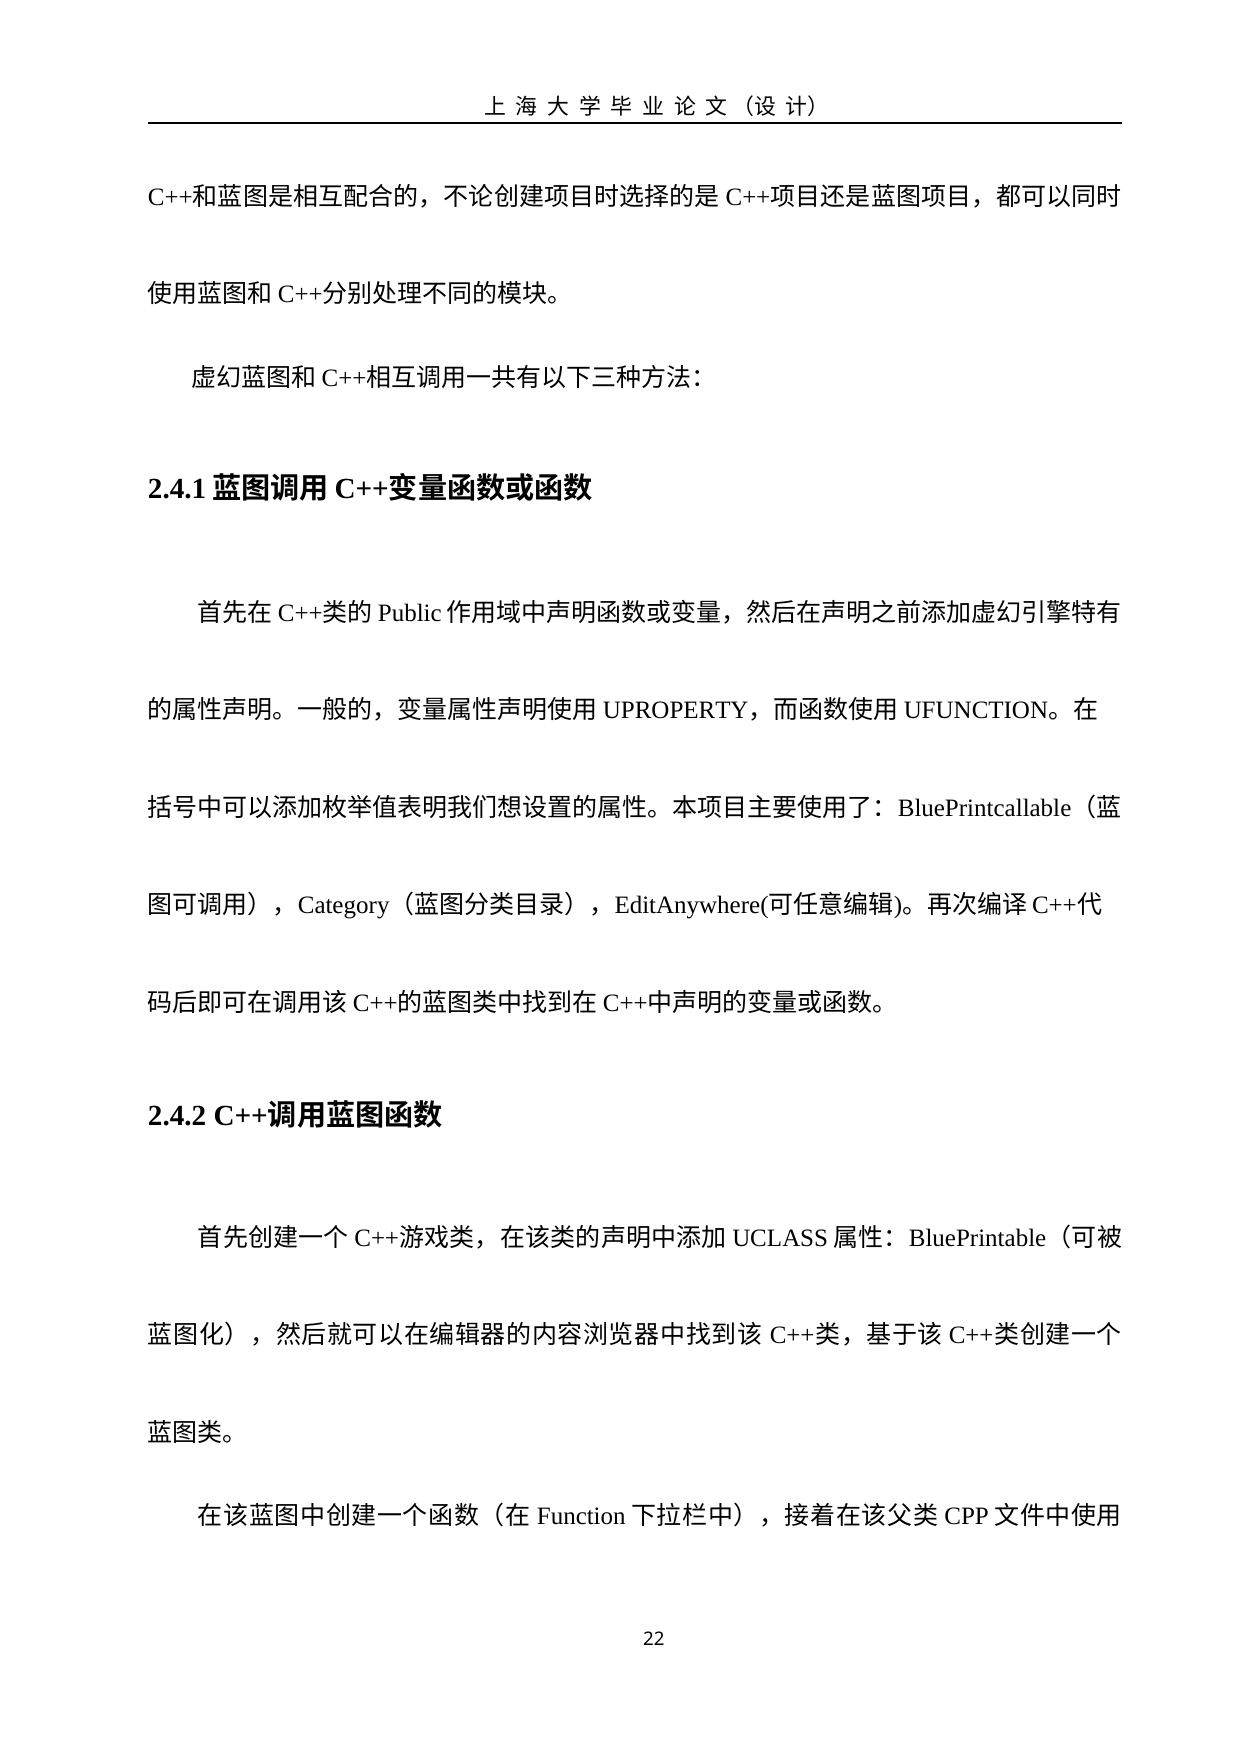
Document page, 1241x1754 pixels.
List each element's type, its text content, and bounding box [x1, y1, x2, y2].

text 虚幻蓝图和C++相互调用一共有以下三种方法： [148, 343, 1122, 408]
text 首先在C++类的Public作用域中声明函数或变量，然后在声明之前添加虚幻引擎特有的属性声明。一般的，变量属性声明使用UPROPERTY，而函数使用UFUNCTION。在括号中可以添加枚举值表明我们想设置的属性。本项目主要使用了：BluePrintcallable（蓝图可调用），Category（蓝图分类目录），EditAnywhere(可任意编辑)。再次编译C++代码后即可在调用该C++的蓝图类中找到在C++中声明的变量或函数。 [148, 578, 1122, 1033]
subtitle 2.4.1蓝图调用C++变量函数或函数 [148, 453, 1122, 518]
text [148, 1481, 1122, 1546]
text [148, 162, 1122, 324]
subtitle 2.4.2 C++调用蓝图函数 [148, 1080, 1122, 1145]
text 首先创建一个C++游戏类，在该类的声明中添加UCLASS属性：BluePrintable（可被蓝图化），然后就可以在编辑器的内容浏览器中找到该C++类，基于该C++类创建一个蓝图类。 [148, 1203, 1122, 1463]
